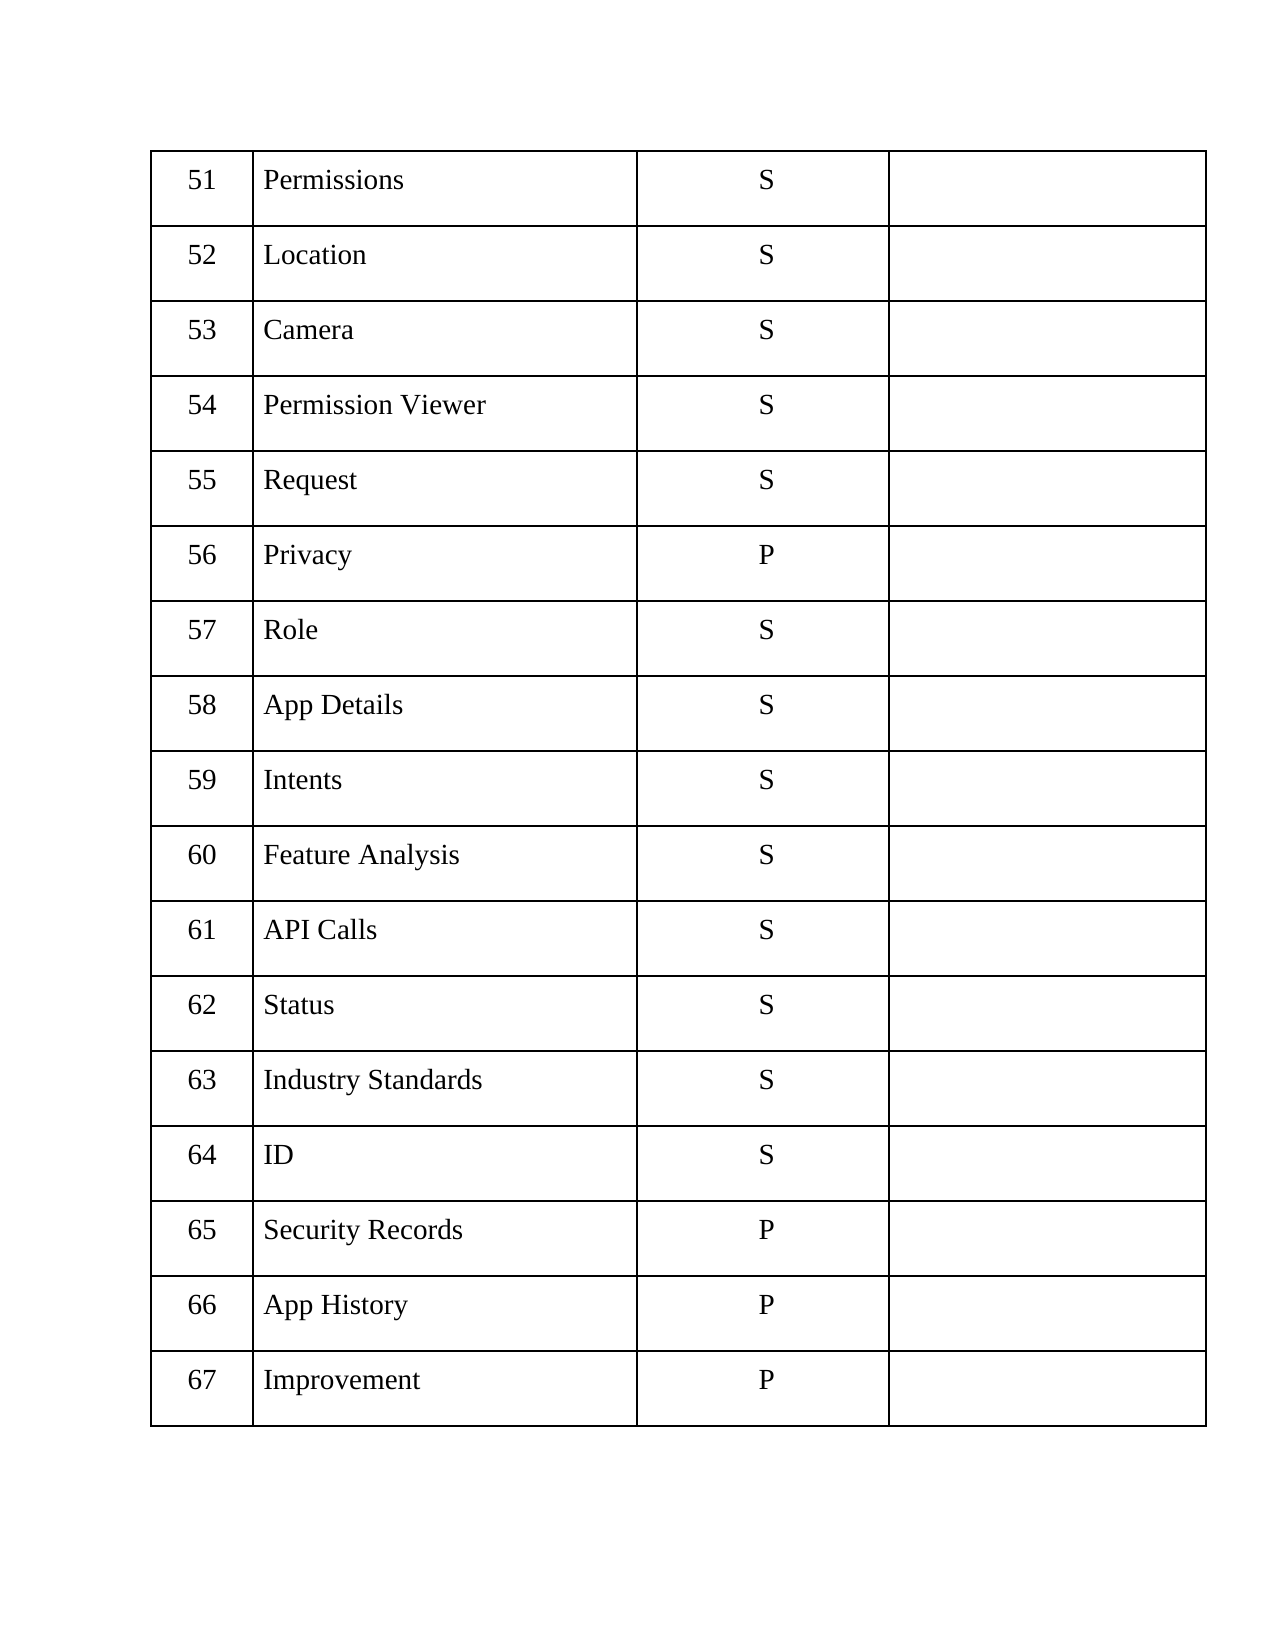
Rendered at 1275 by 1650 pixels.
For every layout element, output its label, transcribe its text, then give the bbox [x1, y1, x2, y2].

table_cell [890, 377, 1205, 450]
table_cell [890, 1052, 1205, 1125]
table_cell Role [254, 602, 636, 675]
table_cell App History [254, 1277, 636, 1350]
table_cell Request [254, 452, 636, 525]
table_cell [890, 1202, 1205, 1275]
table_cell Security Records [254, 1202, 636, 1275]
table_cell [890, 1352, 1205, 1425]
table_cell Improvement [254, 1352, 636, 1425]
table_cell [890, 152, 1205, 225]
table_cell S [638, 1052, 888, 1125]
table_cell Camera [254, 302, 636, 375]
table_cell S [638, 752, 888, 825]
table_cell 63 [152, 1052, 252, 1125]
table_cell 59 [152, 752, 252, 825]
table_cell [890, 302, 1205, 375]
table_cell 67 [152, 1352, 252, 1425]
table_cell Feature Analysis [254, 827, 636, 900]
table_cell S [638, 302, 888, 375]
table_cell API Calls [254, 902, 636, 975]
table_cell S [638, 377, 888, 450]
table_cell [890, 227, 1205, 300]
table_cell ID [254, 1127, 636, 1200]
table_cell P [638, 1352, 888, 1425]
table_cell Intents [254, 752, 636, 825]
table_cell 55 [152, 452, 252, 525]
table_cell S [638, 602, 888, 675]
table_cell [890, 1127, 1205, 1200]
table_cell Privacy [254, 527, 636, 600]
table_cell Status [254, 977, 636, 1050]
table_cell 66 [152, 1277, 252, 1350]
table_cell P [638, 527, 888, 600]
table_cell [890, 902, 1205, 975]
table_cell [890, 602, 1205, 675]
table_cell S [638, 902, 888, 975]
table_cell 60 [152, 827, 252, 900]
table_cell 65 [152, 1202, 252, 1275]
table_cell Industry Standards [254, 1052, 636, 1125]
table_cell [890, 527, 1205, 600]
table_cell S [638, 227, 888, 300]
table_cell 61 [152, 902, 252, 975]
table_cell 51 [152, 152, 252, 225]
table_cell S [638, 977, 888, 1050]
table_cell 64 [152, 1127, 252, 1200]
table_cell P [638, 1202, 888, 1275]
table_cell S [638, 1127, 888, 1200]
table_cell [890, 677, 1205, 750]
table_cell 56 [152, 527, 252, 600]
table_cell 54 [152, 377, 252, 450]
table_cell Permissions [254, 152, 636, 225]
table_cell Permission Viewer [254, 377, 636, 450]
table_cell App Details [254, 677, 636, 750]
table_cell [890, 452, 1205, 525]
table_cell [890, 977, 1205, 1050]
table_cell S [638, 677, 888, 750]
table_cell S [638, 827, 888, 900]
table_cell 58 [152, 677, 252, 750]
table_cell [890, 827, 1205, 900]
table_cell P [638, 1277, 888, 1350]
table_cell [890, 1277, 1205, 1350]
table_cell [890, 752, 1205, 825]
table_cell 57 [152, 602, 252, 675]
table_cell 52 [152, 227, 252, 300]
table_cell Location [254, 227, 636, 300]
table_cell 53 [152, 302, 252, 375]
table_cell S [638, 452, 888, 525]
table_cell 62 [152, 977, 252, 1050]
table_cell S [638, 152, 888, 225]
